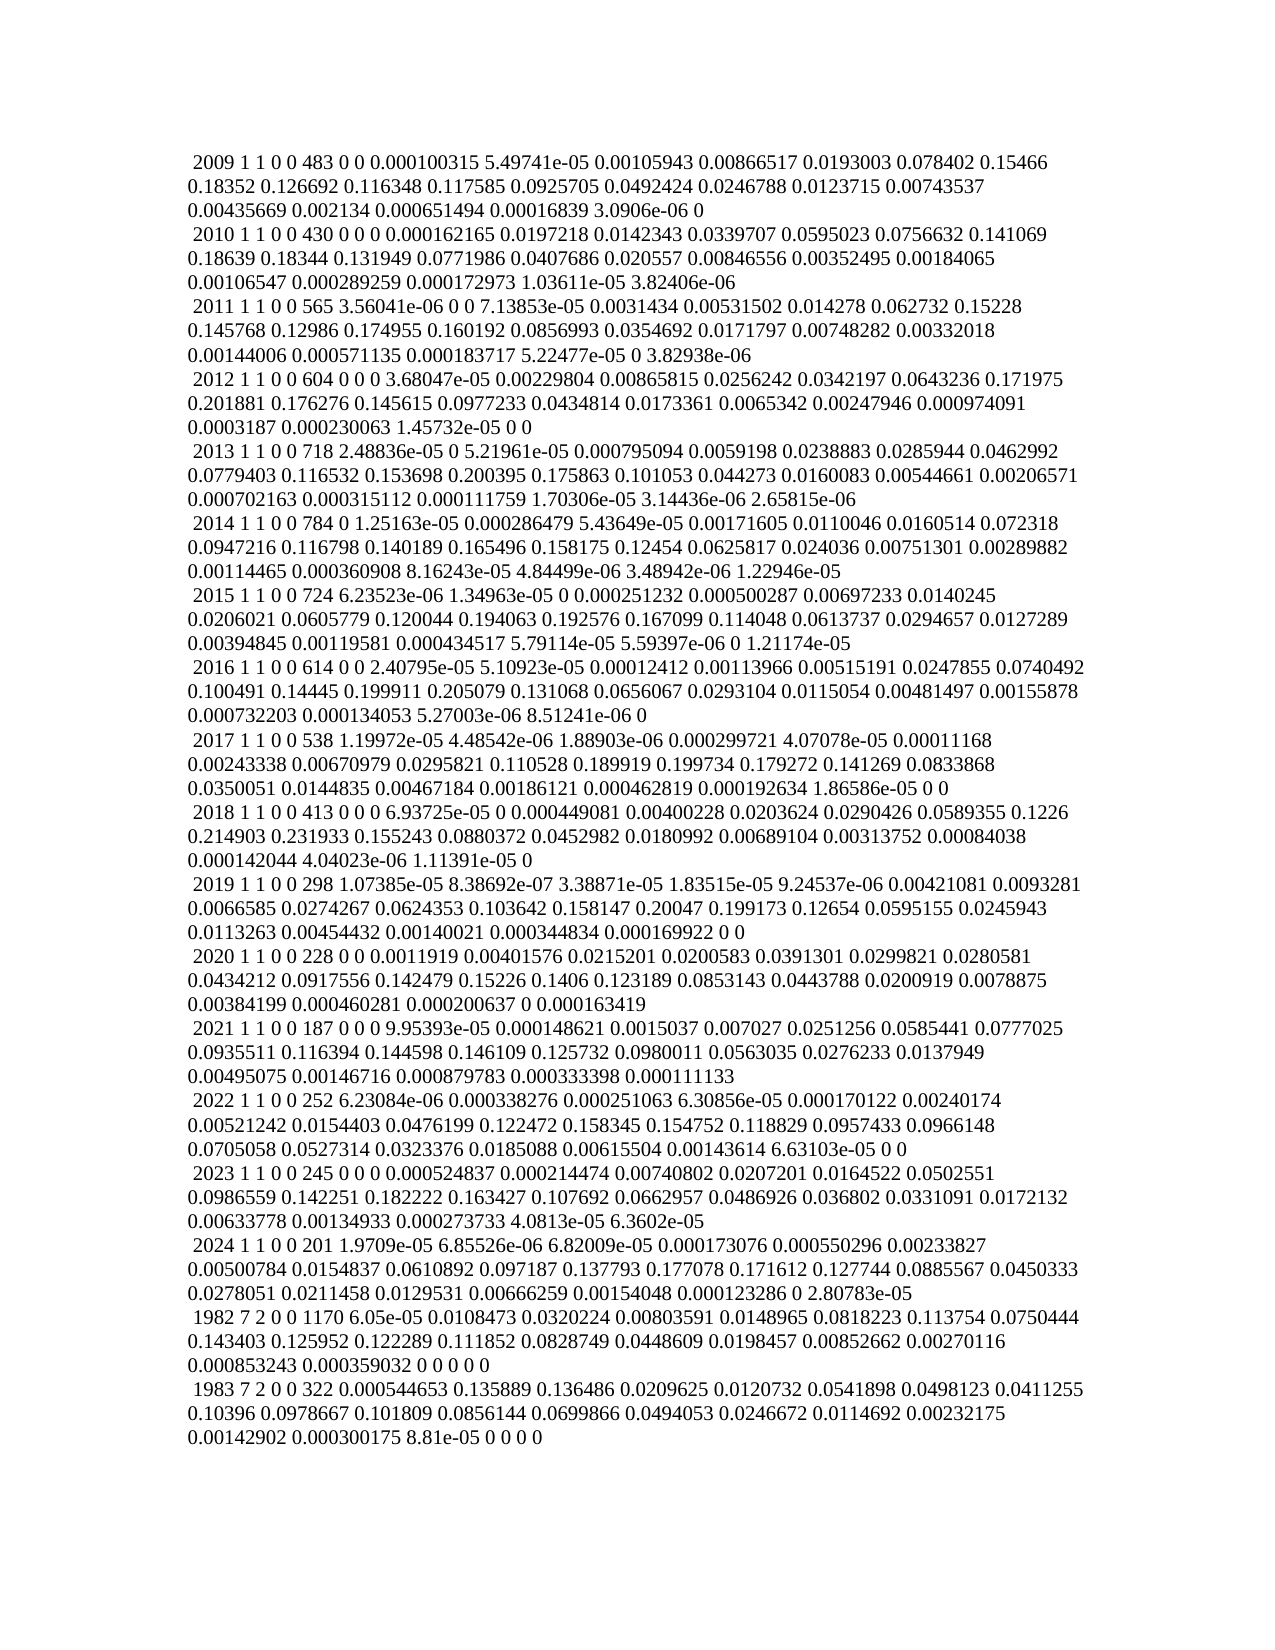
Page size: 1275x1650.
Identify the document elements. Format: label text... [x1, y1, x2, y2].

text 2017 1 1 0 0 538 1.19972e-05 4.48542e-06 1.88903e-06 0.000299721 4.07078e-05 0.00011168 0.00243338 0.00670979 0.0295821 0.110528 0.189919 0.199734 0.179272 0.141269 0.0833868 0.0350051 0.0144835 0.00467184 0.00186121 0.000462819 0.000192634 1.86586e-05 0 0 [187, 727, 1087, 800]
text 2015 1 1 0 0 724 6.23523e-06 1.34963e-05 0 0.000251232 0.000500287 0.00697233 0.0140245 0.0206021 0.0605779 0.120044 0.194063 0.192576 0.167099 0.114048 0.0613737 0.0294657 0.0127289 0.00394845 0.00119581 0.000434517 5.79114e-05 5.59397e-06 0 1.21174e-05 [187, 583, 1087, 655]
text 2021 1 1 0 0 187 0 0 0 9.95393e-05 0.000148621 0.0015037 0.007027 0.0251256 0.0585441 0.0777025 0.0935511 0.116394 0.144598 0.146109 0.125732 0.0980011 0.0563035 0.0276233 0.0137949 0.00495075 0.00146716 0.000879783 0.000333398 0.000111133 [187, 1016, 1087, 1088]
text 2023 1 1 0 0 245 0 0 0 0.000524837 0.000214474 0.00740802 0.0207201 0.0164522 0.0502551 0.0986559 0.142251 0.182222 0.163427 0.107692 0.0662957 0.0486926 0.036802 0.0331091 0.0172132 0.00633778 0.00134933 0.000273733 4.0813e-05 6.3602e-05 [187, 1161, 1087, 1233]
text 2013 1 1 0 0 718 2.48836e-05 0 5.21961e-05 0.000795094 0.0059198 0.0238883 0.0285944 0.0462992 0.0779403 0.116532 0.153698 0.200395 0.175863 0.101053 0.044273 0.0160083 0.00544661 0.00206571 0.000702163 0.000315112 0.000111759 1.70306e-05 3.14436e-06 2.65815e-06 [187, 439, 1087, 511]
text 2022 1 1 0 0 252 6.23084e-06 0.000338276 0.000251063 6.30856e-05 0.000170122 0.00240174 0.00521242 0.0154403 0.0476199 0.122472 0.158345 0.154752 0.118829 0.0957433 0.0966148 0.0705058 0.0527314 0.0323376 0.0185088 0.00615504 0.00143614 6.63103e-05 0 0 [187, 1088, 1087, 1161]
text 1983 7 2 0 0 322 0.000544653 0.135889 0.136486 0.0209625 0.0120732 0.0541898 0.0498123 0.0411255 0.10396 0.0978667 0.101809 0.0856144 0.0699866 0.0494053 0.0246672 0.0114692 0.00232175 0.00142902 0.000300175 8.81e-05 0 0 0 0 [187, 1377, 1087, 1449]
text 2014 1 1 0 0 784 0 1.25163e-05 0.000286479 5.43649e-05 0.00171605 0.0110046 0.0160514 0.072318 0.0947216 0.116798 0.140189 0.165496 0.158175 0.12454 0.0625817 0.024036 0.00751301 0.00289882 0.00114465 0.000360908 8.16243e-05 4.84499e-06 3.48942e-06 1.22946e-05 [187, 511, 1087, 583]
text 2010 1 1 0 0 430 0 0 0 0.000162165 0.0197218 0.0142343 0.0339707 0.0595023 0.0756632 0.141069 0.18639 0.18344 0.131949 0.0771986 0.0407686 0.020557 0.00846556 0.00352495 0.00184065 0.00106547 0.000289259 0.000172973 1.03611e-05 3.82406e-06 [187, 222, 1087, 294]
text 2012 1 1 0 0 604 0 0 0 3.68047e-05 0.00229804 0.00865815 0.0256242 0.0342197 0.0643236 0.171975 0.201881 0.176276 0.145615 0.0977233 0.0434814 0.0173361 0.0065342 0.00247946 0.000974091 0.0003187 0.000230063 1.45732e-05 0 0 [187, 367, 1087, 439]
text 2019 1 1 0 0 298 1.07385e-05 8.38692e-07 3.38871e-05 1.83515e-05 9.24537e-06 0.00421081 0.0093281 0.0066585 0.0274267 0.0624353 0.103642 0.158147 0.20047 0.199173 0.12654 0.0595155 0.0245943 0.0113263 0.00454432 0.00140021 0.000344834 0.000169922 0 0 [187, 872, 1087, 944]
text 2024 1 1 0 0 201 1.9709e-05 6.85526e-06 6.82009e-05 0.000173076 0.000550296 0.00233827 0.00500784 0.0154837 0.0610892 0.097187 0.137793 0.177078 0.171612 0.127744 0.0885567 0.0450333 0.0278051 0.0211458 0.0129531 0.00666259 0.00154048 0.000123286 0 2.80783e-05 [187, 1233, 1087, 1305]
text 2020 1 1 0 0 228 0 0 0.0011919 0.00401576 0.0215201 0.0200583 0.0391301 0.0299821 0.0280581 0.0434212 0.0917556 0.142479 0.15226 0.1406 0.123189 0.0853143 0.0443788 0.0200919 0.0078875 0.00384199 0.000460281 0.000200637 0 0.000163419 [187, 944, 1087, 1016]
text 2011 1 1 0 0 565 3.56041e-06 0 0 7.13853e-05 0.0031434 0.00531502 0.014278 0.062732 0.15228 0.145768 0.12986 0.174955 0.160192 0.0856993 0.0354692 0.0171797 0.00748282 0.00332018 0.00144006 0.000571135 0.000183717 5.22477e-05 0 3.82938e-06 [187, 294, 1087, 367]
text 2009 1 1 0 0 483 0 0 0.000100315 5.49741e-05 0.00105943 0.00866517 0.0193003 0.078402 0.15466 0.18352 0.126692 0.116348 0.117585 0.0925705 0.0492424 0.0246788 0.0123715 0.00743537 0.00435669 0.002134 0.000651494 0.00016839 3.0906e-06 0 [187, 150, 1087, 222]
text 1982 7 2 0 0 1170 6.05e-05 0.0108473 0.0320224 0.00803591 0.0148965 0.0818223 0.113754 0.0750444 0.143403 0.125952 0.122289 0.111852 0.0828749 0.0448609 0.0198457 0.00852662 0.00270116 0.000853243 0.000359032 0 0 0 0 0 [187, 1305, 1087, 1377]
text 2016 1 1 0 0 614 0 0 2.40795e-05 5.10923e-05 0.00012412 0.00113966 0.00515191 0.0247855 0.0740492 0.100491 0.14445 0.199911 0.205079 0.131068 0.0656067 0.0293104 0.0115054 0.00481497 0.00155878 0.000732203 0.000134053 5.27003e-06 8.51241e-06 0 [187, 655, 1087, 727]
text 2018 1 1 0 0 413 0 0 0 6.93725e-05 0 0.000449081 0.00400228 0.0203624 0.0290426 0.0589355 0.1226 0.214903 0.231933 0.155243 0.0880372 0.0452982 0.0180992 0.00689104 0.00313752 0.00084038 0.000142044 4.04023e-06 1.11391e-05 0 [187, 800, 1087, 872]
